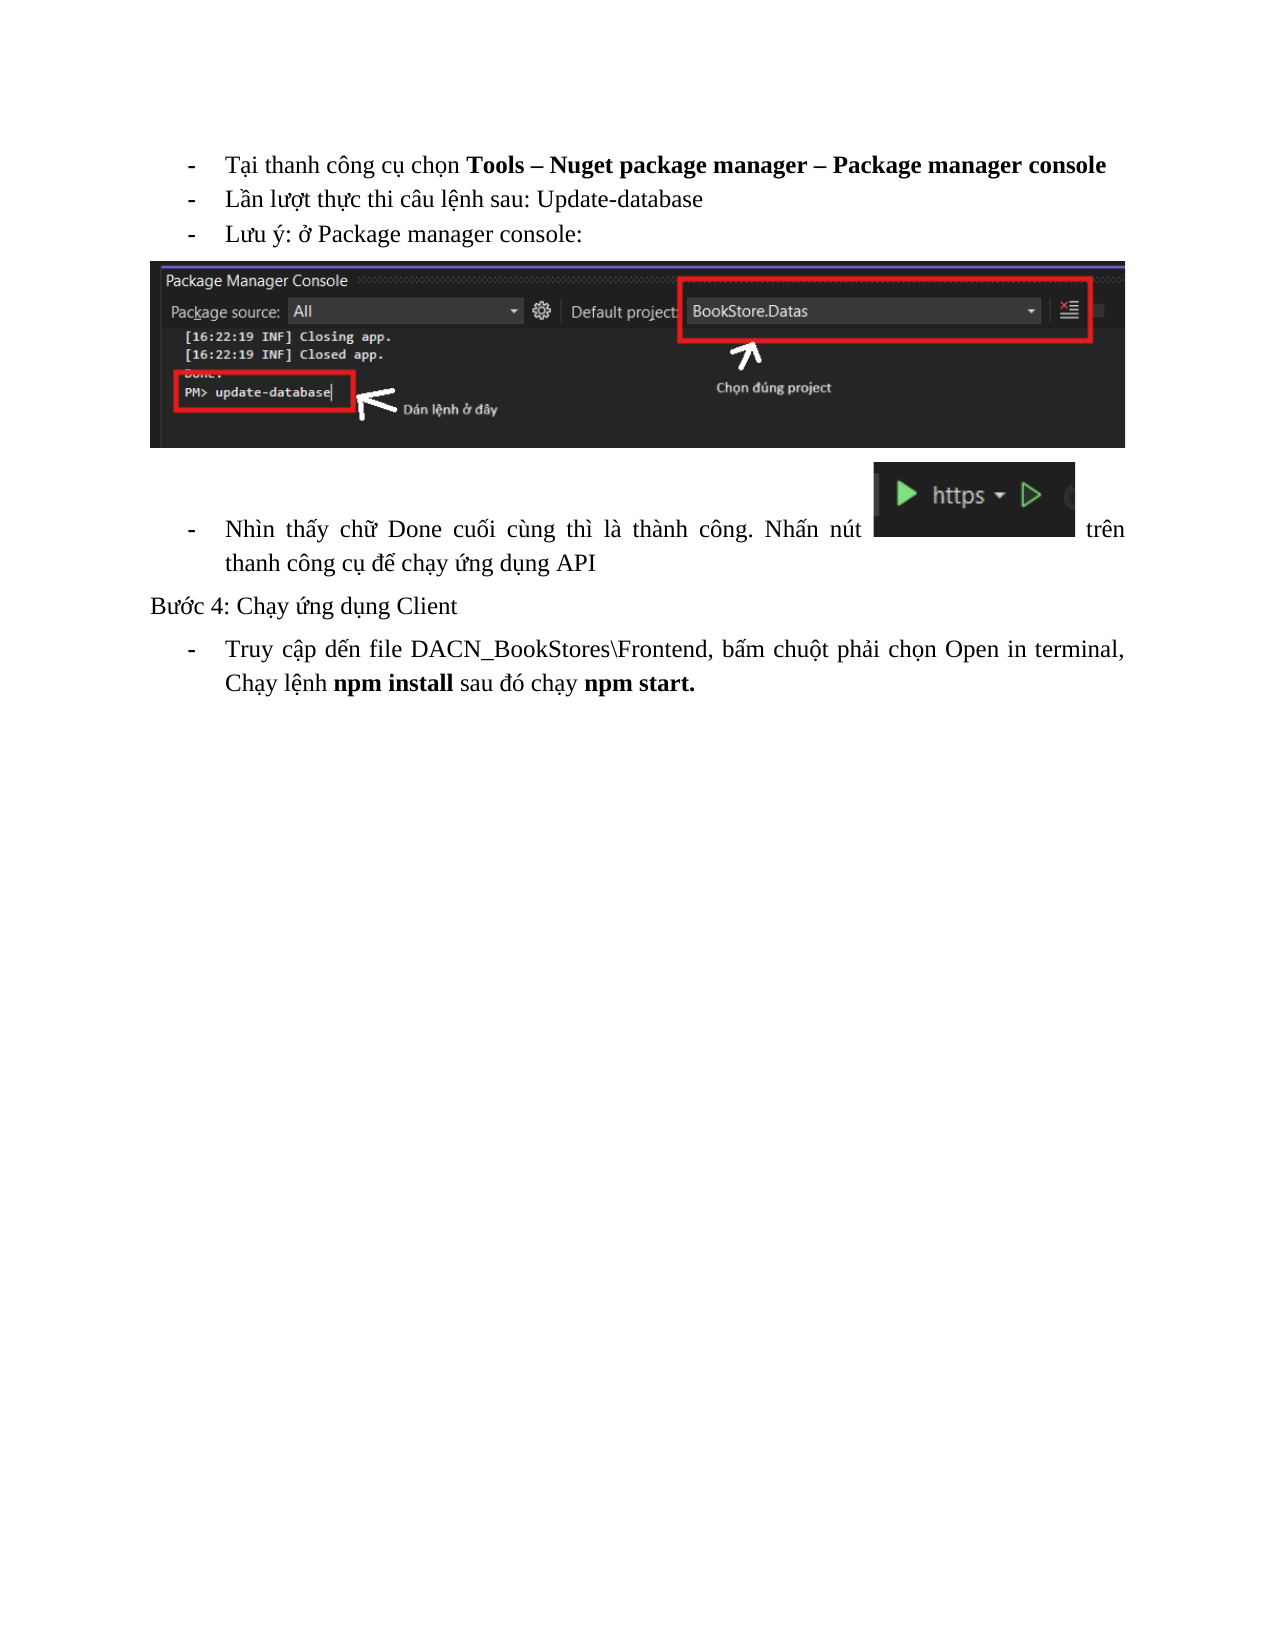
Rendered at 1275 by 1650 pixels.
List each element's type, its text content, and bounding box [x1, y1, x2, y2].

picture [873, 462, 1076, 537]
list Lưu ý: ở Package manager console: [187, 219, 1125, 248]
list Nhìn thấy chữ Done cuối cùng thì là thành công. Nhấn nút trên thanh công cụ để chạy ứng dụng API [187, 462, 1125, 577]
picture [150, 261, 1125, 448]
list Tại thanh công cụ chọn Tools – Nuget package manager – Package manager console [187, 150, 1125, 179]
list Truy cập dến file DACN_BookStores\Frontend, bấm chuột phải chọn Open in terminal, Chạy lệnh npm install sau đó chạy npm start. [187, 634, 1125, 697]
text Bước 4: Chạy ứng dụng Client [150, 591, 1125, 620]
list Lần lượt thực thi câu lệnh sau: Update-database [187, 184, 1125, 213]
